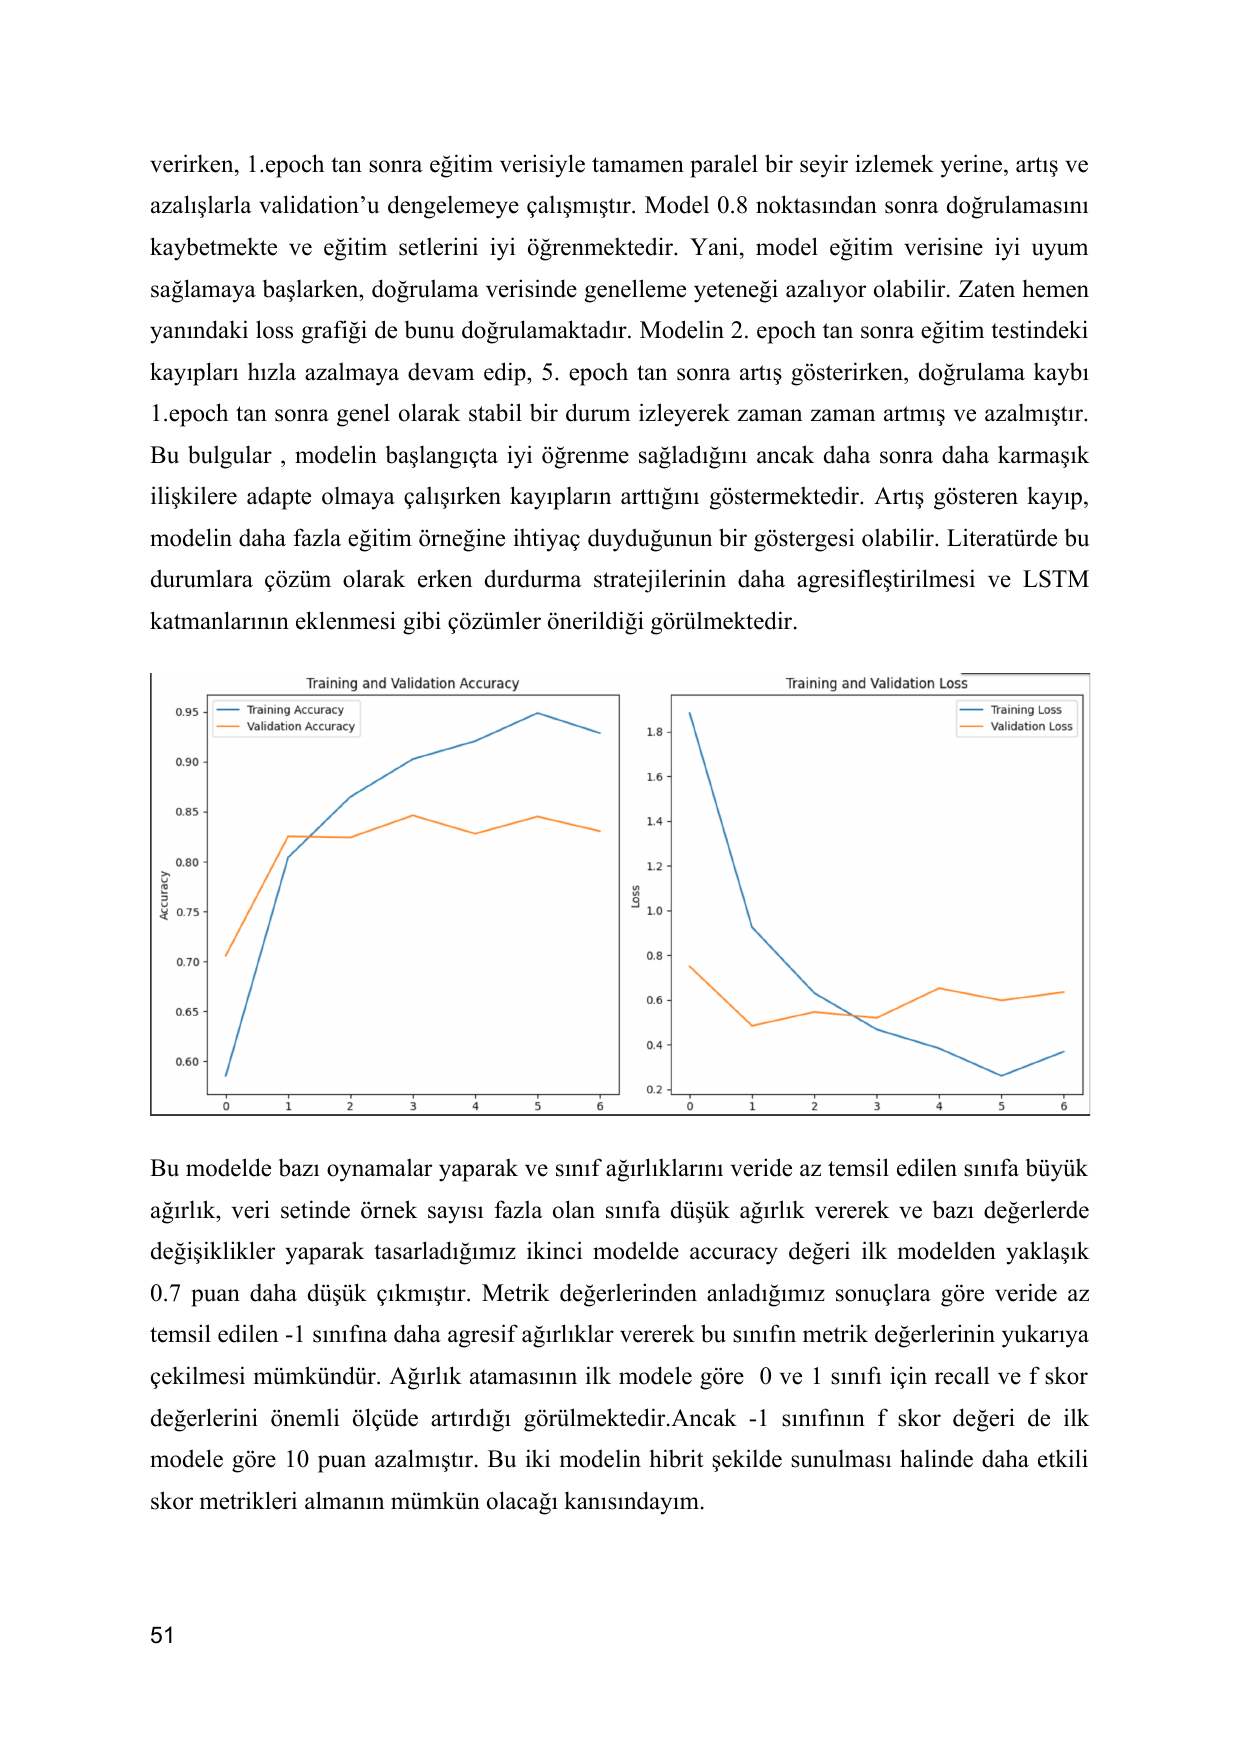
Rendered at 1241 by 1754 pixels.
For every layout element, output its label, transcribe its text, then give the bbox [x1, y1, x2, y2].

text Bu modelde bazı oynamalar yaparak ve sınıf ağırlıklarını veride az temsil edilen sınıfa büyük ağırlık, veri setinde örnek sayısı fazla olan sınıfa düşük ağırlık vererek ve bazı değerlerde değişiklikler yaparak tasarladığımız ikinci modelde accuracy değeri ilk modelden yaklaşık 0.7 puan daha düşük çıkmıştır. Metrik değerlerinden anladığımız sonuçlara göre veride az temsil edilen -1 sınıfına daha agresif ağırlıklar vererek bu sınıfın metrik değerlerinin yukarıya çekilmesi mümkündür. Ağırlık atamasının ilk modele göre 0 ve 1 sınıfı için recall ve f skor değerlerini önemli ölçüde artırdığı görülmektedir.Ancak -1 sınıfının f skor değeri de ilk modele göre 10 puan azalmıştır. Bu iki modelin hibrit şekilde sunulması halinde daha etkili skor metrikleri almanın mümkün olacağı kanısındayım. [150, 1154, 1090, 1514]
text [150, 150, 1090, 635]
picture [150, 673, 1091, 1116]
